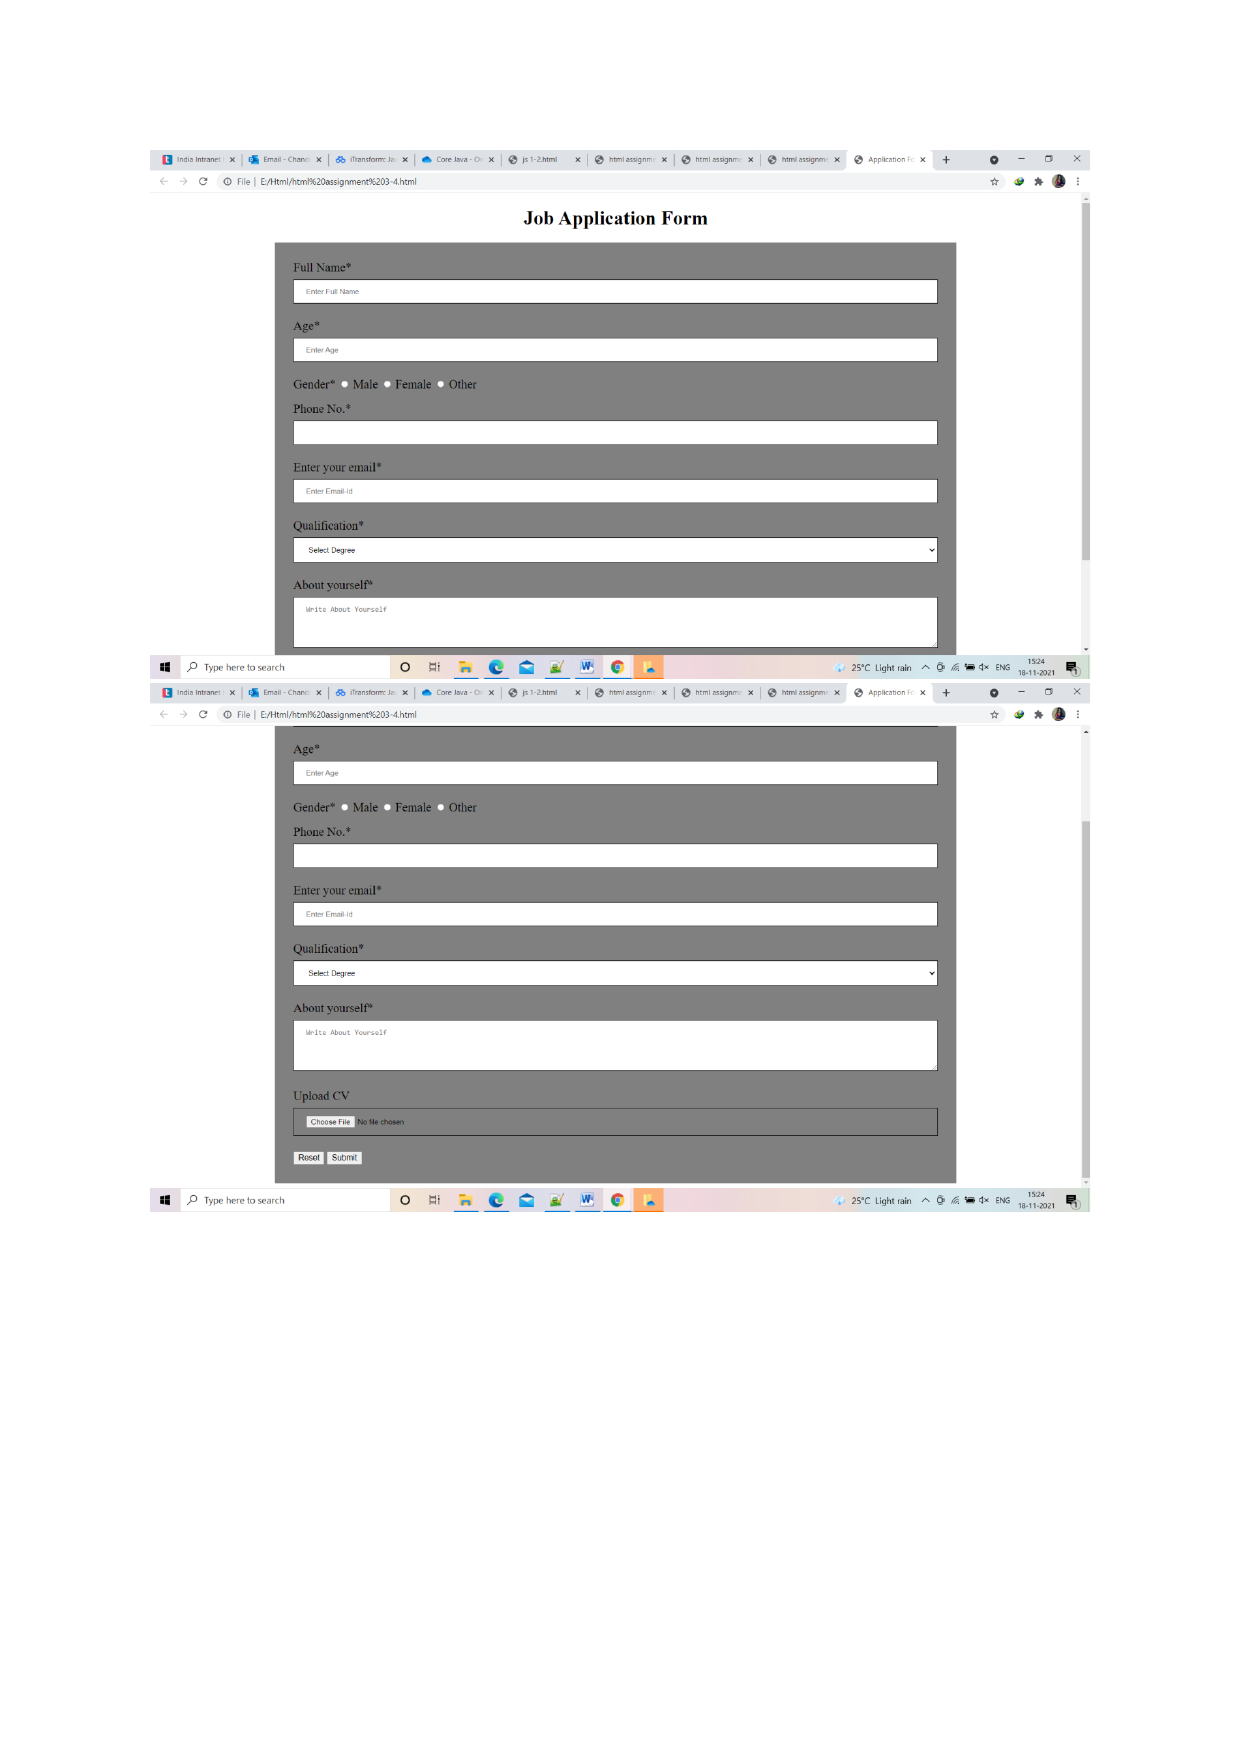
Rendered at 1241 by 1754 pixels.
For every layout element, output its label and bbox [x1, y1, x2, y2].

picture [150, 683, 1091, 1212]
picture [150, 150, 1091, 679]
